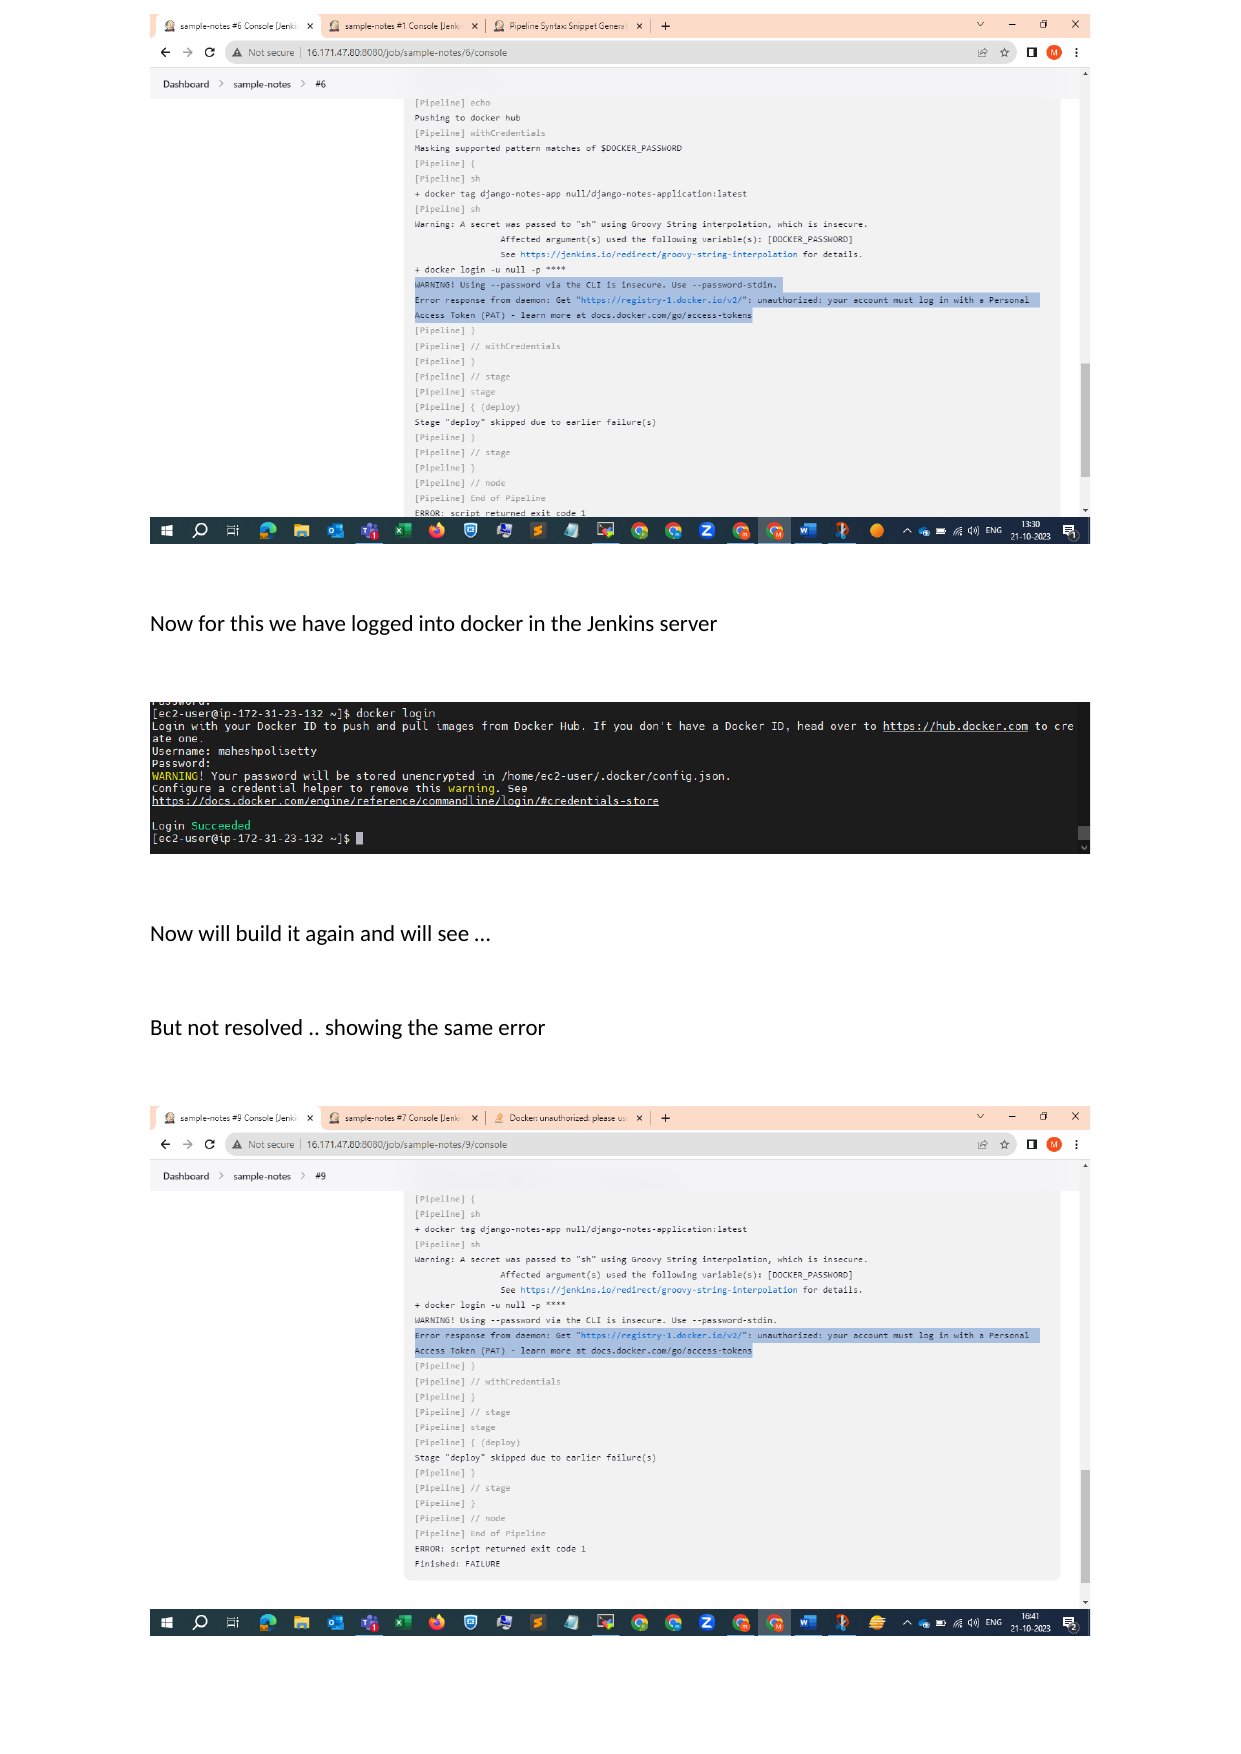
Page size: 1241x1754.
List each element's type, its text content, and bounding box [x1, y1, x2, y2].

picture [150, 14, 1091, 544]
text But not resolved .. showing the same error [150, 1013, 1090, 1041]
picture [150, 1106, 1091, 1636]
picture [150, 702, 1091, 854]
text Now will build it again and will see … [150, 919, 1090, 947]
text Now for this we have logged into docker in the Jenkins server [150, 609, 1090, 637]
